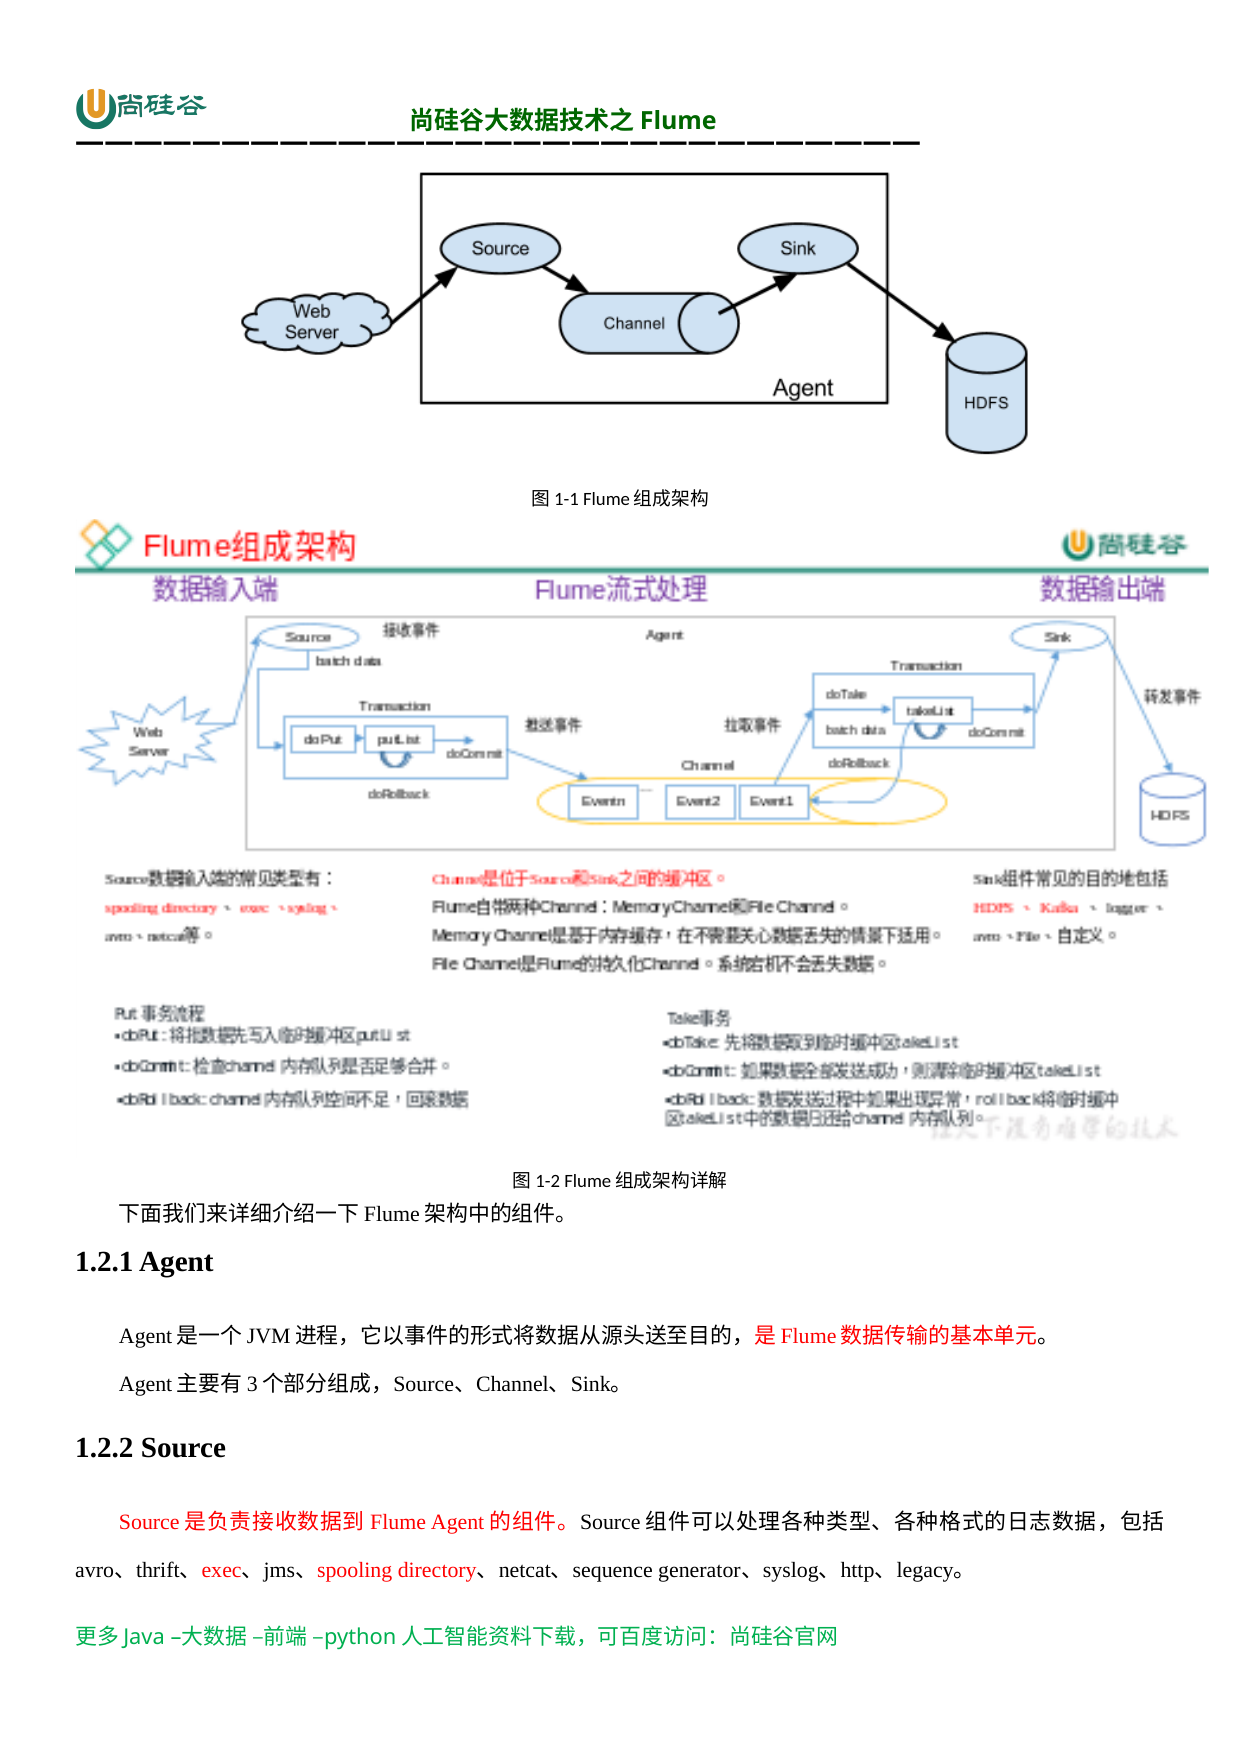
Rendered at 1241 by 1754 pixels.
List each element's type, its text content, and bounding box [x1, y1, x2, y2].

picture [75, 88, 208, 130]
text 图1-2 Flume组成架构详解 [75, 1163, 1165, 1196]
picture [192, 156, 1048, 472]
text Agent是一个JVM进程，它以事件的形式将数据从源头送至目的，是Flume数据传输的基本单元。 [75, 1317, 1165, 1350]
text Agent主要有3个部分组成，Source、Channel、Sink。 [75, 1366, 1165, 1398]
subtitle 1.2.2 Source [75, 1414, 1165, 1479]
text 下面我们来详细介绍一下Flume架构中的组件。 [75, 1196, 1165, 1228]
text 图1-1 Flume组成架构 [75, 481, 1165, 513]
list Source是负责接收数据到Flume Agent的组件。Source组件可以处理各种类型、各种格式的日志数据，包括avro、thrift、exec、jms、spooling directory、netcat、sequence generator、syslog、http、legacy。 [75, 1503, 1165, 1584]
subtitle 1.2.1 Agent [75, 1228, 1165, 1293]
